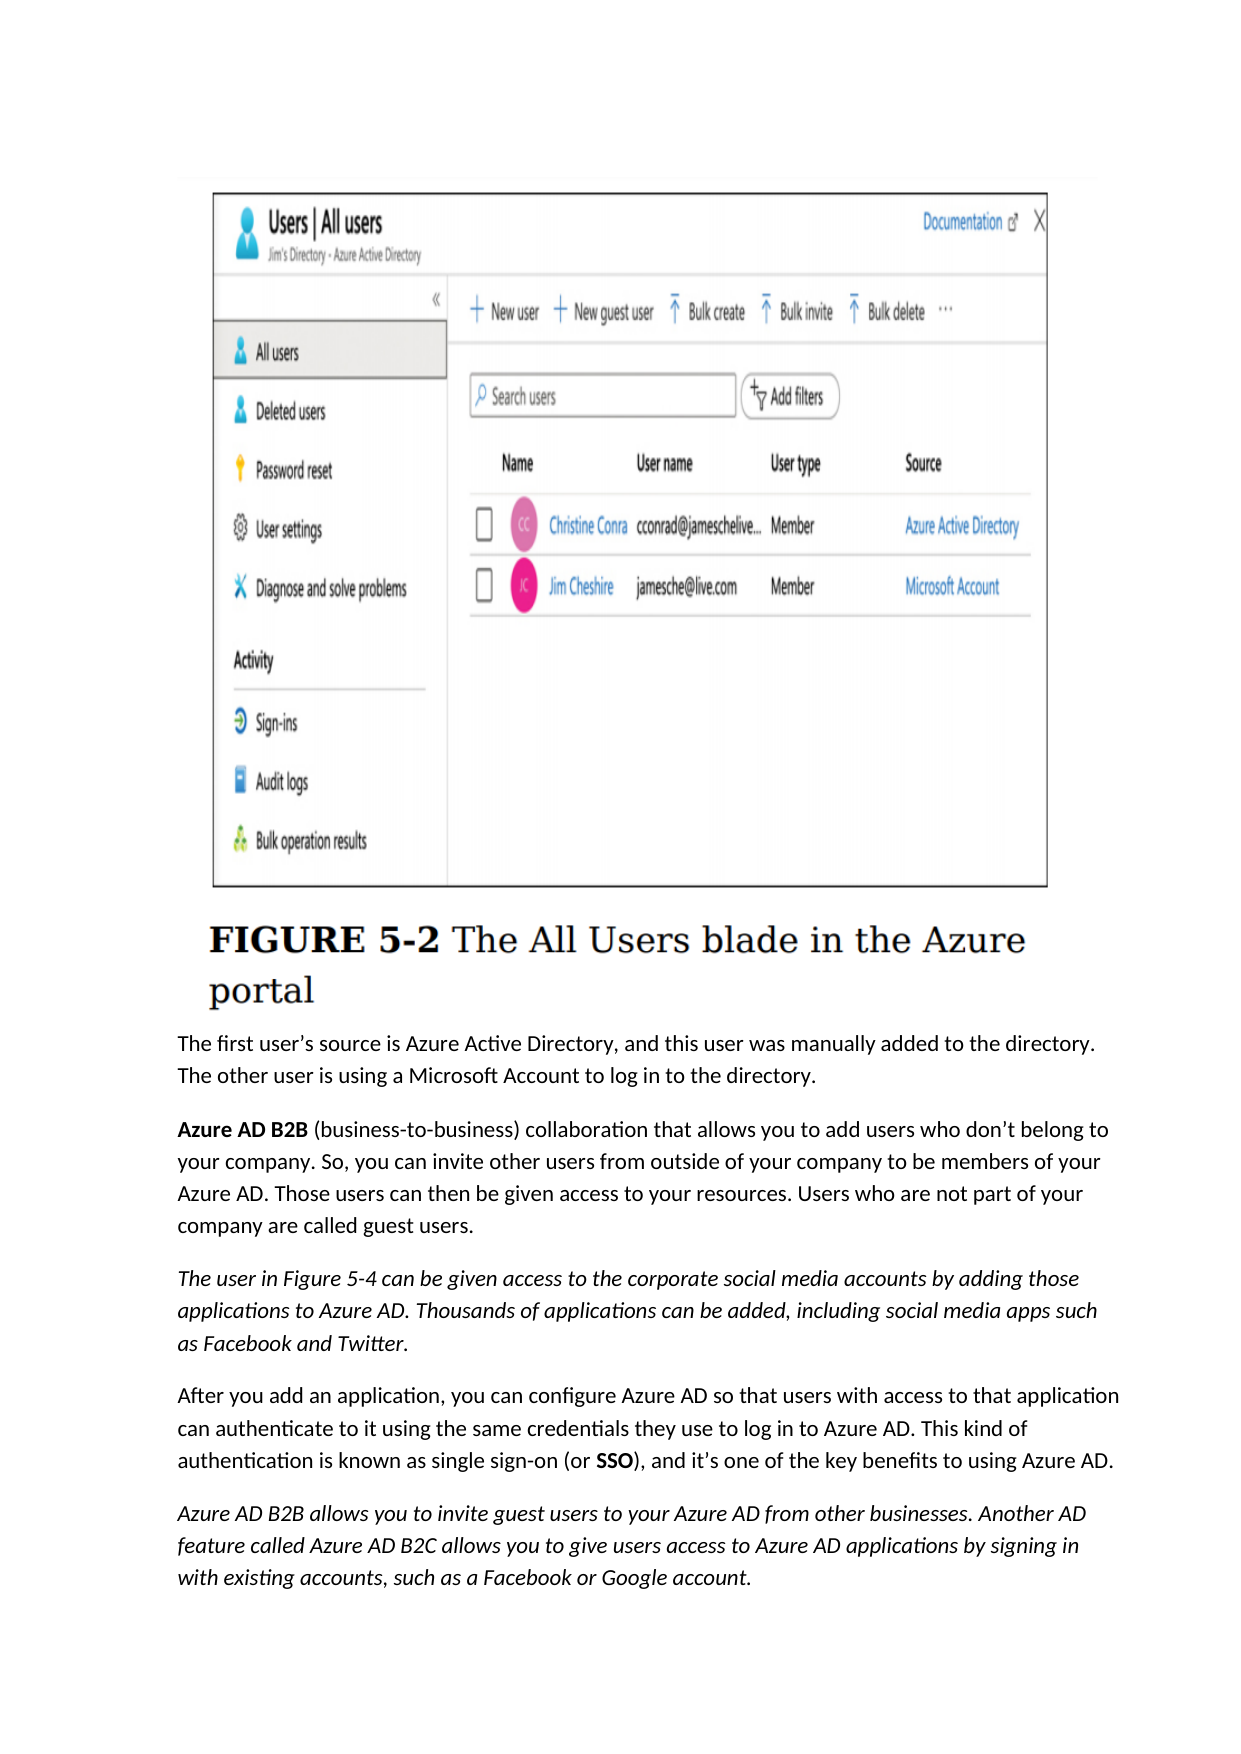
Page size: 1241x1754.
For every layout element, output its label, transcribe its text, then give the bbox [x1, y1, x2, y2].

picture [177, 177, 1098, 1026]
text Azure AD B2B (business-to-business) collaboration that allows you to add users who don’t belong to your company. So, you can invite other users from outside of your company to be members of your Azure AD. Those users can then be given access to your resources. Users who are not part of your company are called guest users. [177, 1115, 1122, 1239]
text After you add an application, you can configure Azure AD so that users with access to that application can authenticate to it using the same credentials they use to log in to Azure AD. This kind of authentication is known as single sign-on (or SSO), and it’s one of the key benefits to using Azure AD. [177, 1382, 1122, 1474]
text The user in Figure 5-4 can be given access to the corporate social media accounts by adding those applications to Azure AD. Thousands of applications can be added, including social media apps such as Facebook and Twitter. [177, 1264, 1122, 1357]
text Azure AD B2B allows you to invite guest users to your Azure AD from other businesses. Another AD feature called Azure AD B2C allows you to give users access to Azure AD applications by signing in with existing accounts, such as a Facebook or Google account. [177, 1499, 1122, 1591]
